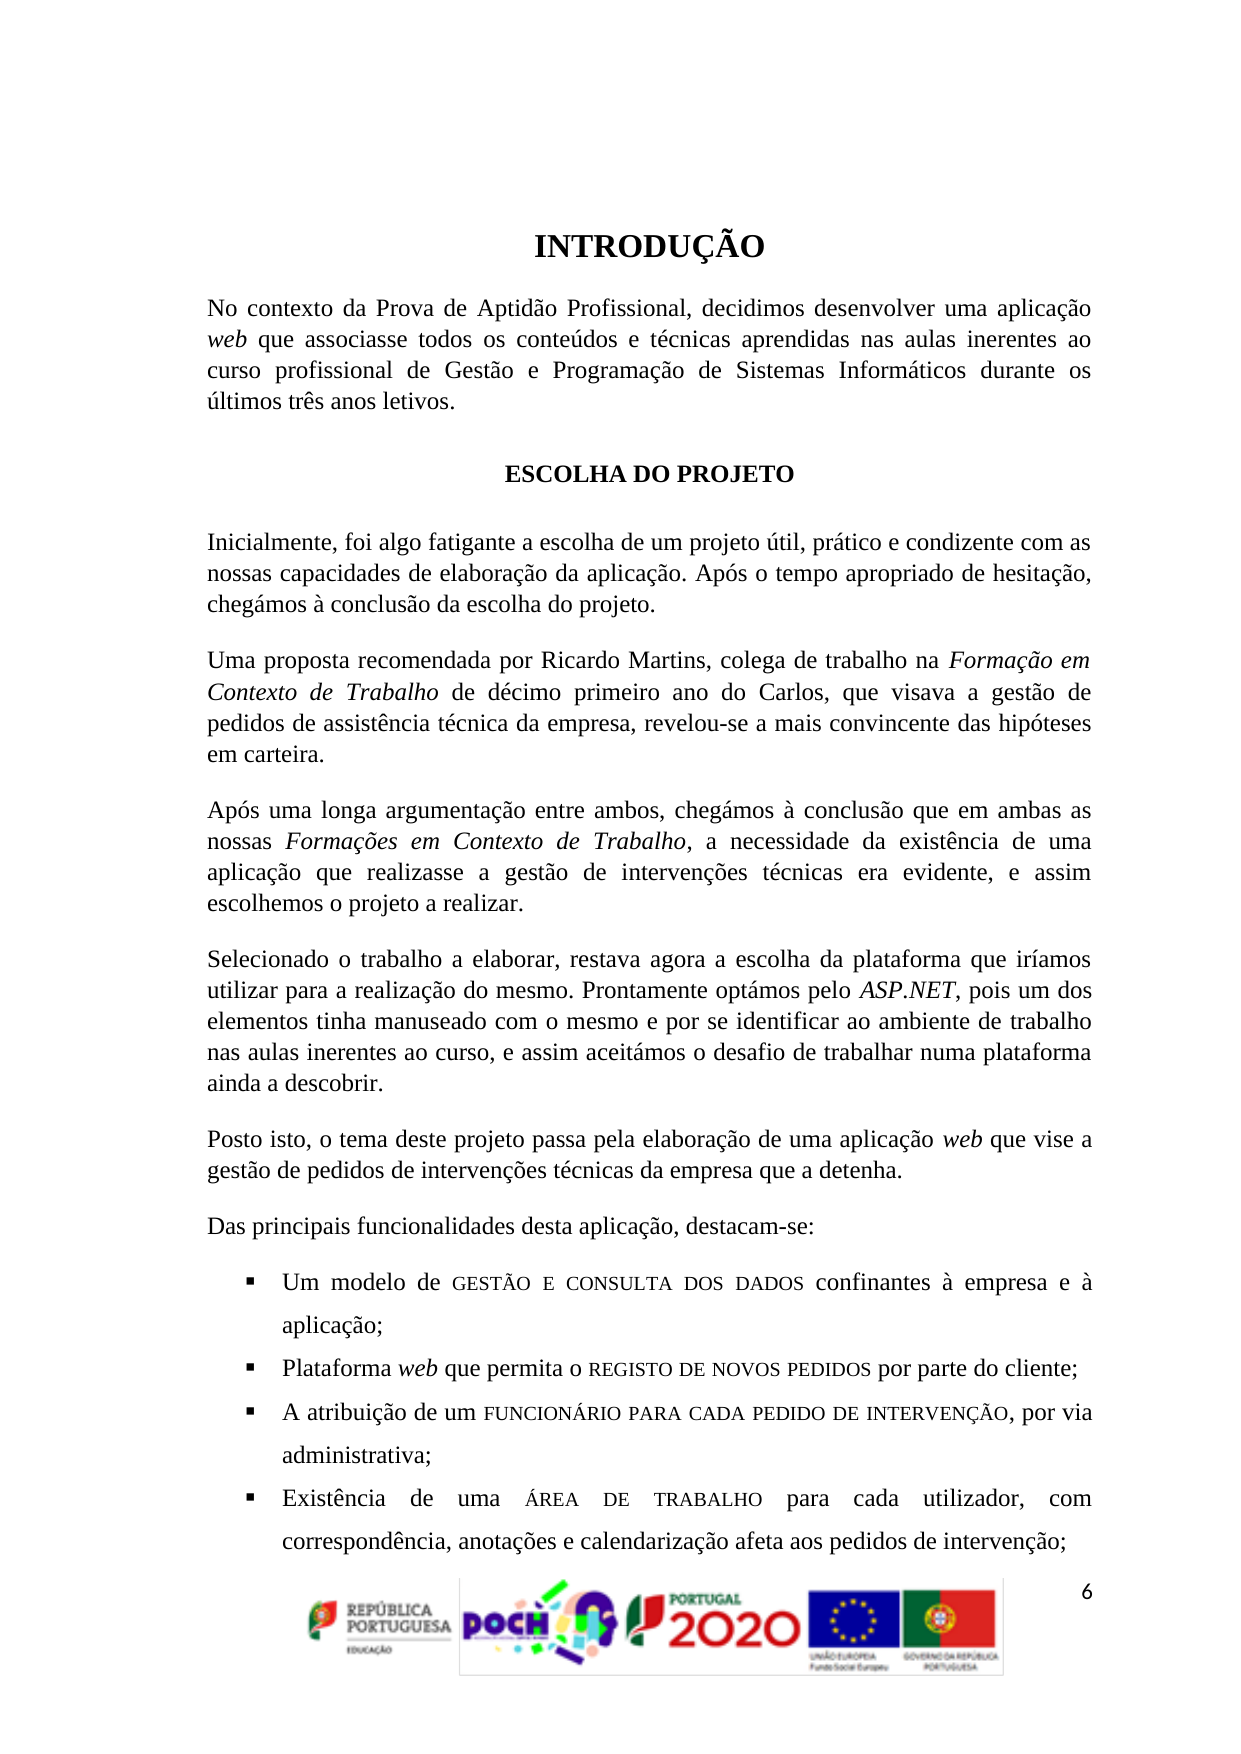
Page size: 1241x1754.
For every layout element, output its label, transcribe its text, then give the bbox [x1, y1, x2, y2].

subtitle ESCOLHA DO PROJETO [207, 459, 1092, 488]
text Das principais funcionalidades desta aplicação, destacam-se: [207, 1211, 1092, 1240]
text Posto isto, o tema deste projeto passa pela elaboração de uma aplicação web que vise a gestão de pedidos de intervenções técnicas da empresa que a detenha. [207, 1124, 1092, 1184]
list Um modelo de gestão e consulta dos dados confinantes à empresa e à aplicação; [244, 1267, 1092, 1339]
list Existência de uma área de trabalho para cada utilizador, com correspondência, anotações e calendarização afeta aos pedidos de intervenção; [244, 1483, 1092, 1555]
text Uma proposta recomendada por Ricardo Martins, colega de trabalho na Formação em Contexto de Trabalho de décimo primeiro ano do Carlos, que visava a gestão de pedidos de assistência técnica da empresa, revelou-se a mais convincente das hipóteses em carteira. [207, 646, 1092, 767]
subtitle INTRODUÇÃO [207, 227, 1092, 265]
text No contexto da Prova de Aptidão Profissional, decidimos desenvolver uma aplicação web que associasse todos os conteúdos e técnicas aprendidas nas aulas inerentes ao curso profissional de Gestão e Programação de Sistemas Informáticos durante os últimos três anos letivos. [207, 293, 1092, 415]
picture [295, 1578, 1006, 1678]
text Inicialmente, foi algo fatigante a escolha de um projeto útil, prático e condizente com as nossas capacidades de elaboração da aplicação. Após o tempo apropriado de hesitação, chegámos à conclusão da escolha do projeto. [207, 527, 1092, 618]
text Após uma longa argumentação entre ambos, chegámos à conclusão que em ambas as nossas Formações em Contexto de Trabalho, a necessidade da existência de uma aplicação que realizasse a gestão de intervenções técnicas era evidente, e assim escolhemos o projeto a realizar. [207, 795, 1092, 917]
text Selecionado o trabalho a elaborar, restava agora a escolha da plataforma que iríamos utilizar para a realização do mesmo. Prontamente optámos pelo ASP.NET, pois um dos elementos tinha manuseado com o mesmo e por se identificar ao ambiente de trabalho nas aulas inerentes ao curso, e assim aceitámos o desafio de trabalhar numa plataforma ainda a descobrir. [207, 944, 1092, 1097]
list A atribuição de um funcionário para cada pedido de intervenção, por via administrativa; [244, 1397, 1092, 1468]
list Plataforma web que permita o registo de novos pedidos por parte do cliente; [244, 1353, 1092, 1382]
